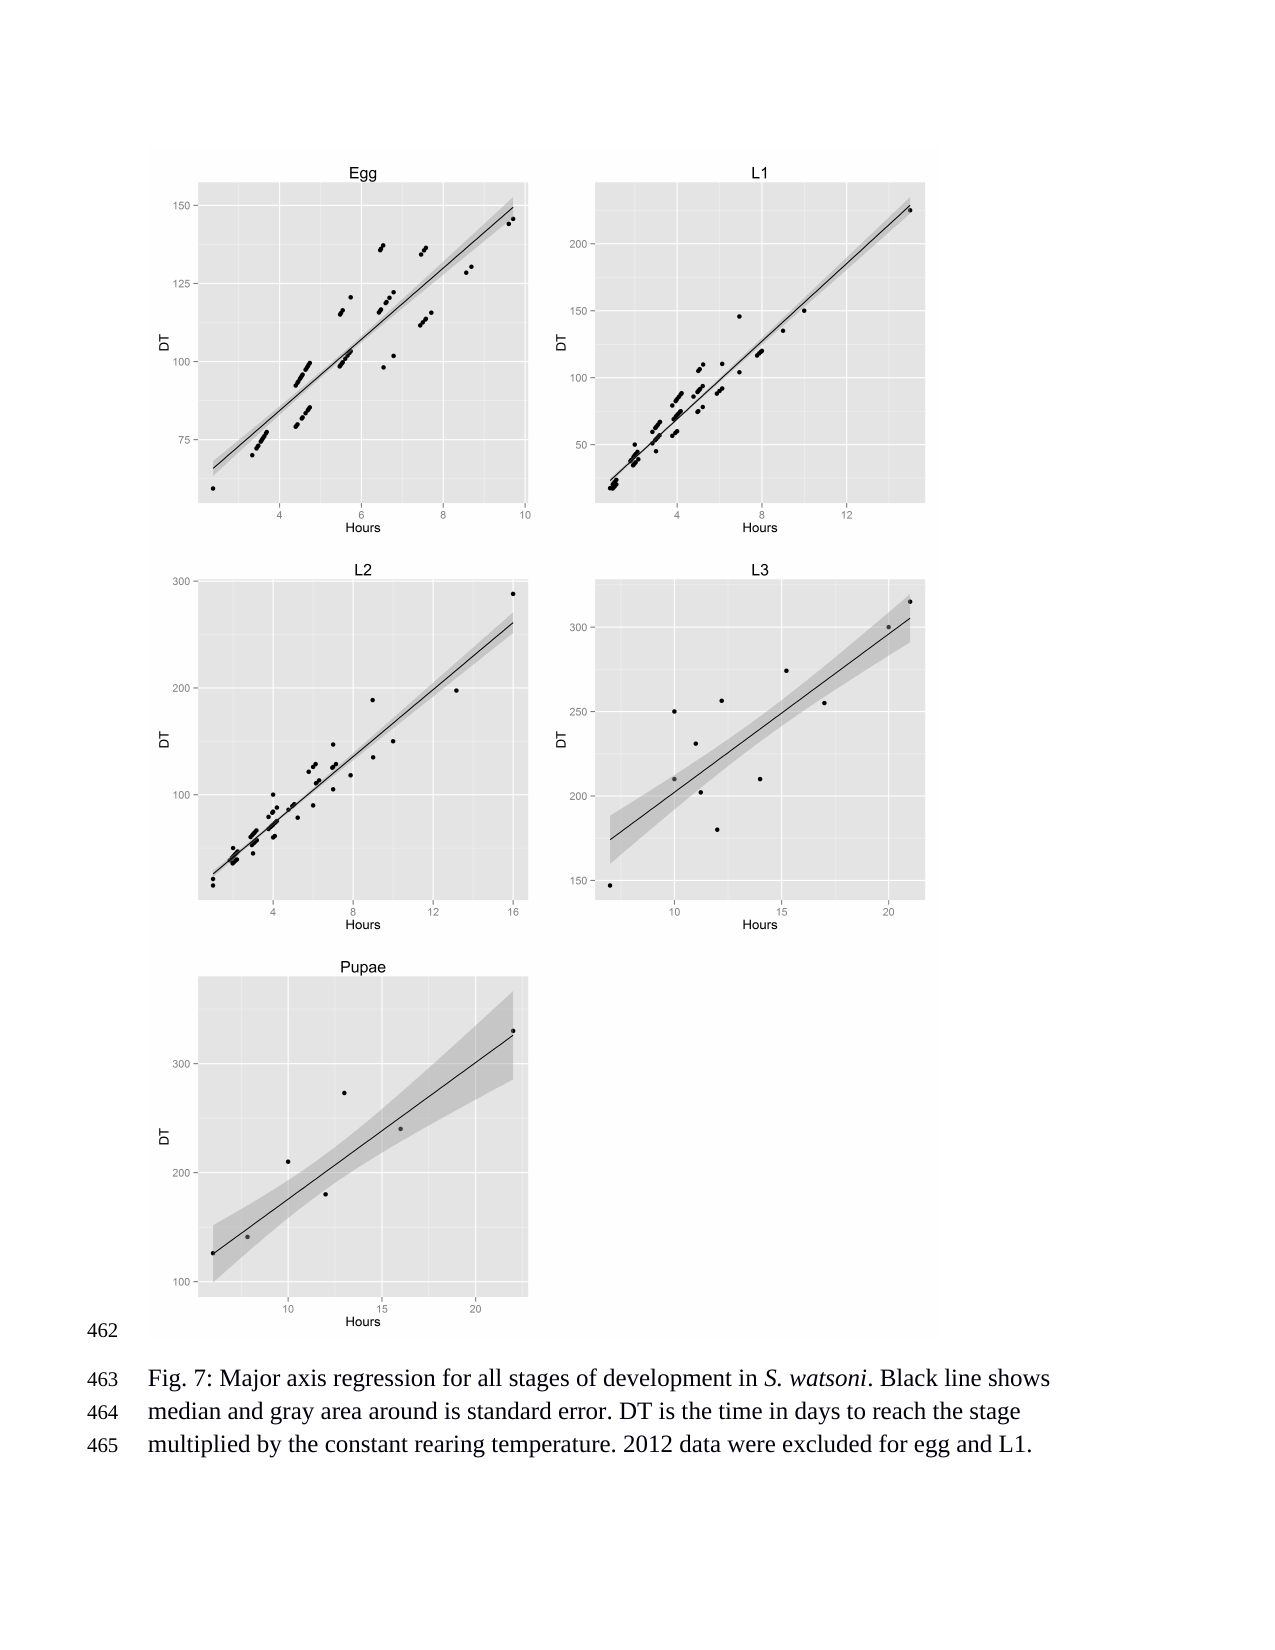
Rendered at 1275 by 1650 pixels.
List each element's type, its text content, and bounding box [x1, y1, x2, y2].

text Fig. 7: Major axis regression for all stages of development in S. watsoni. Black line shows median and gray area around is standard error. DT is the time in days to reach the stage multiplied by the constant rearing temperature. 2012 data were excluded for egg and L1. [148, 1363, 1127, 1458]
